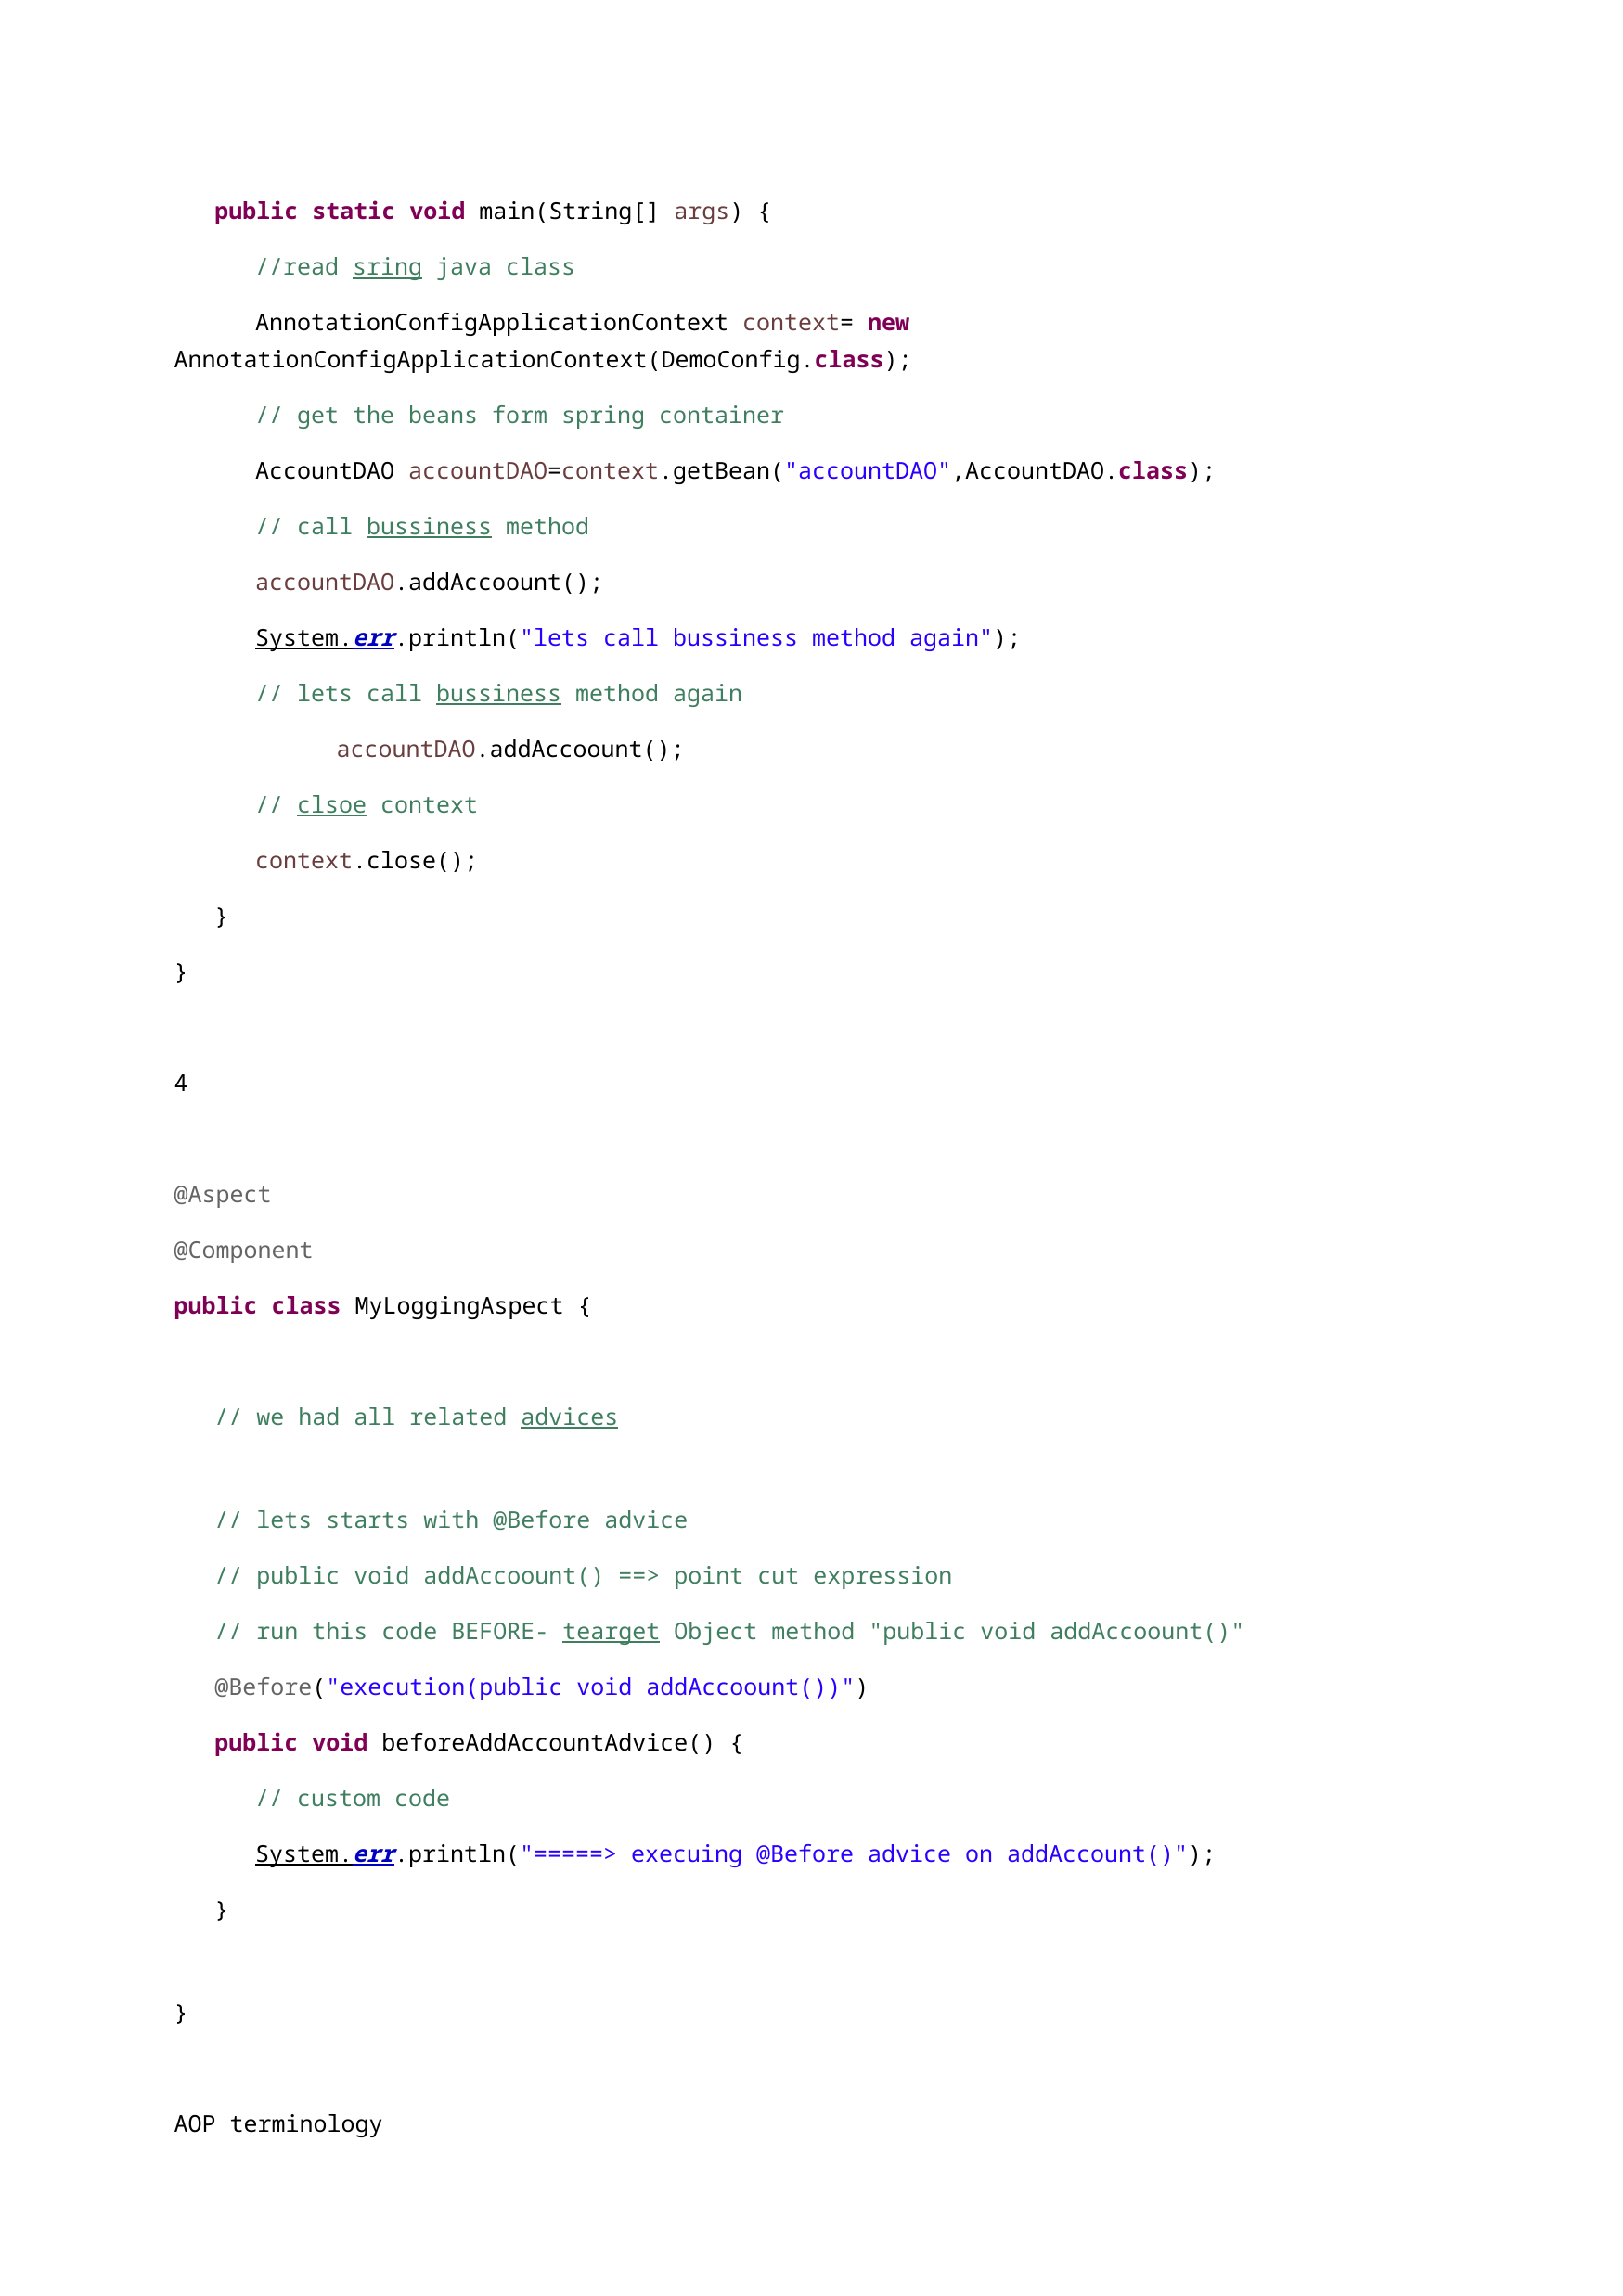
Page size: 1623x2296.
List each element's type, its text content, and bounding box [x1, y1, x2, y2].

text @Aspect [174, 1177, 1449, 1209]
text 4 [174, 1066, 1449, 1097]
text // public void addAccoount() ==> point cut expression [174, 1559, 1449, 1590]
text // we had all related advices [174, 1400, 1449, 1431]
text System.err.println("=====> execuing @Before advice on addAccount()"); [174, 1838, 1449, 1868]
text @Before("execution(public void addAccoount())") [174, 1671, 1449, 1701]
text } [174, 1893, 1449, 1924]
text // run this code BEFORE- tearget Object method "public void addAccoount()" [174, 1615, 1449, 1646]
text AccountDAO accountDAO=context.getBean("accountDAO",AccountDAO.class); [174, 454, 1449, 485]
text // clsoe context [174, 788, 1449, 819]
text //read sring java class [174, 250, 1449, 282]
text // call bussiness method [174, 509, 1449, 541]
text } [174, 1996, 1449, 2028]
text accountDAO.addAccoount(); [174, 565, 1449, 596]
text AOP terminology [174, 2108, 1449, 2139]
text context.close(); [174, 843, 1449, 875]
text } [174, 899, 1449, 930]
text @Component [174, 1233, 1449, 1264]
text // lets starts with @Before advice [174, 1504, 1449, 1534]
text } [174, 955, 1449, 986]
text AnnotationConfigApplicationContext context= new AnnotationConfigApplicationContext(DemoConfig.class); [174, 306, 1449, 374]
text public void beforeAddAccountAdvice() { [174, 1726, 1449, 1757]
text accountDAO.addAccoount(); [174, 732, 1449, 763]
text // get the beans form spring container [174, 398, 1449, 430]
text // custom code [174, 1782, 1449, 1813]
text // lets call bussiness method again [174, 676, 1449, 708]
text public class MyLoggingAspect { [174, 1289, 1449, 1320]
text System.err.println("lets call bussiness method again"); [174, 621, 1449, 652]
text public static void main(String[] args) { [174, 195, 1449, 226]
